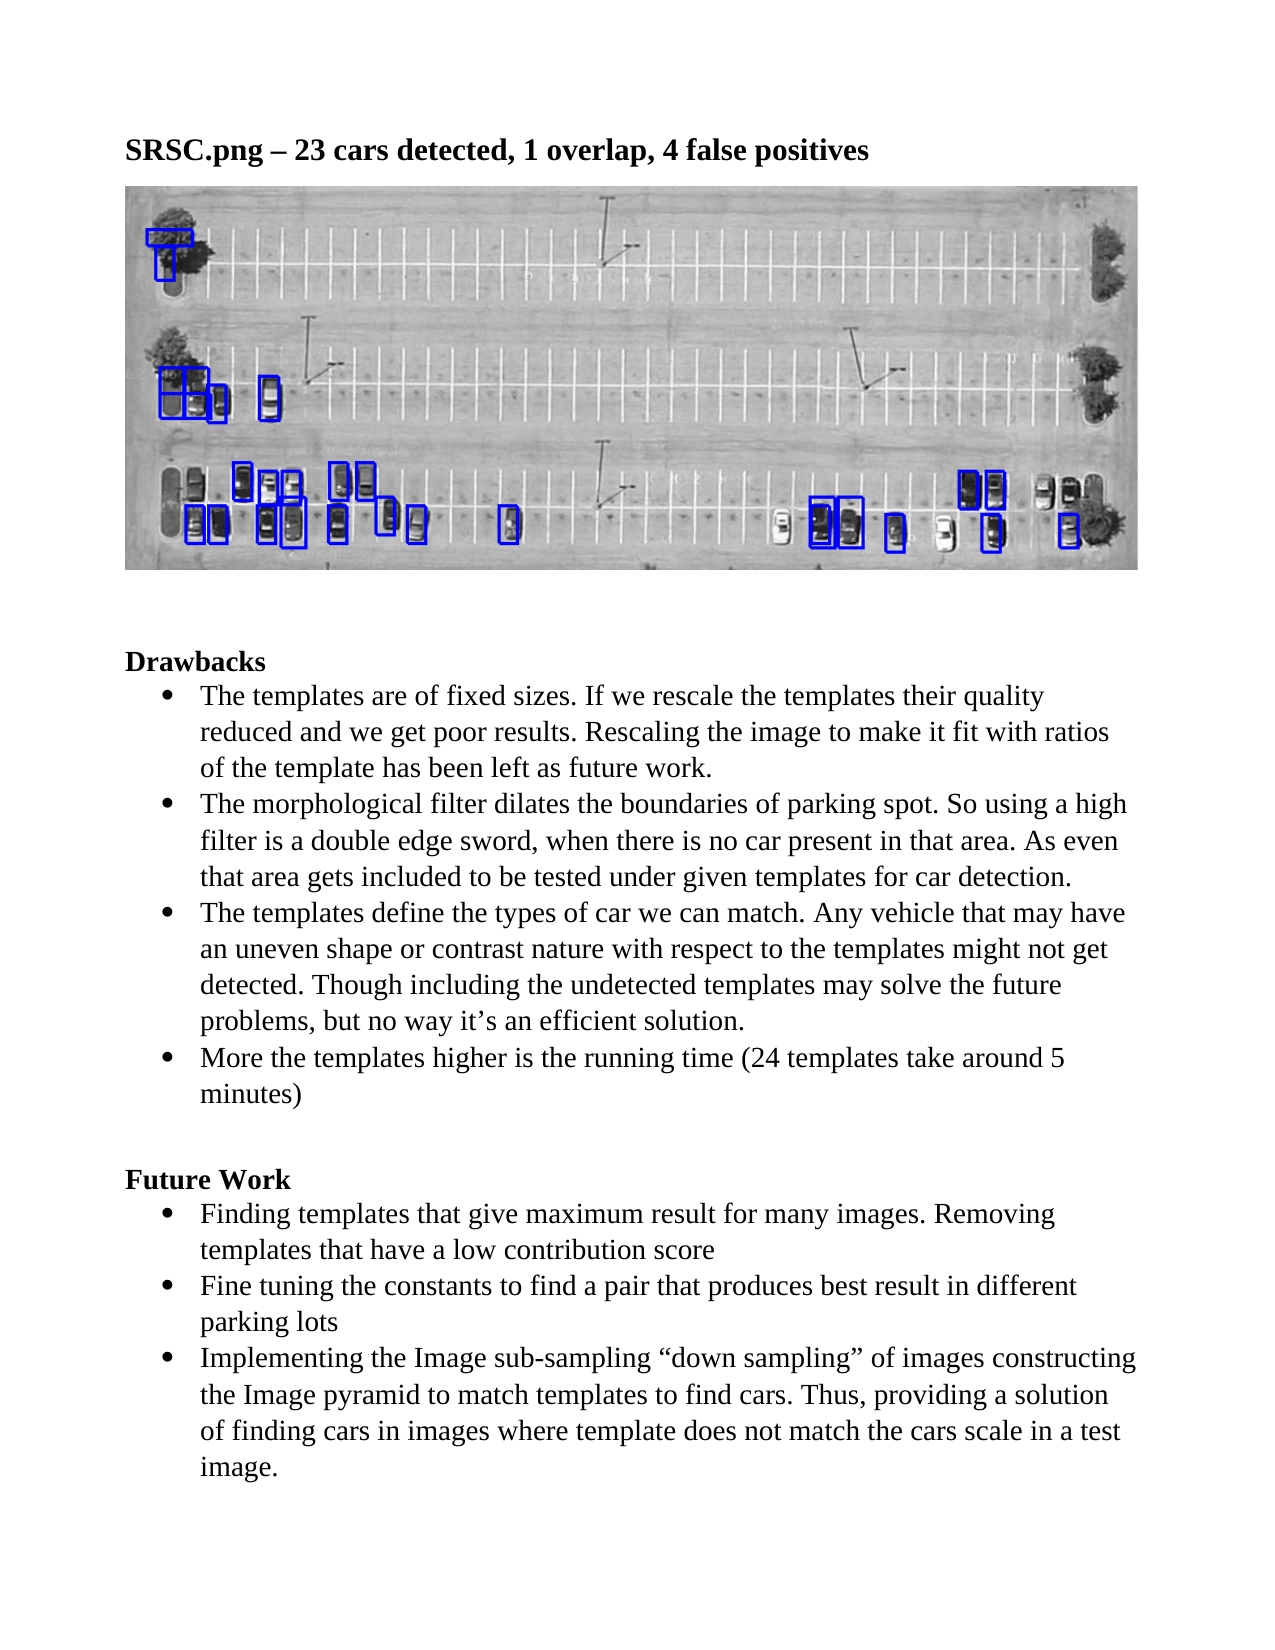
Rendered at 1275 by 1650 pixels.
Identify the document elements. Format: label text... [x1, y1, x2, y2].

list The templates define the types of car we can match. Any vehicle that may have an uneven shape or contrast nature with respect to the templates might not get detected. Though including the undetected templates may solve the future problems, but no way it’s an efficient solution. [162, 895, 1137, 1037]
list Implementing the Image sub-sampling “down sampling” of images constructing the Image pyramid to match templates to find cars. Thus, providing a solution of finding cars in images where template does not match the cars scale in a test image. [162, 1341, 1137, 1483]
list Finding templates that give maximum result for many images. Removing templates that have a low contribution score [162, 1196, 1137, 1266]
picture [125, 186, 1138, 570]
text Future Work [125, 1162, 1137, 1196]
text Drawbacks [125, 644, 1137, 678]
list More the templates higher is the running time (24 templates take around 5 minutes) [162, 1040, 1137, 1109]
text SRSC.png – 23 cars detected, 1 overlap, 4 false positives [125, 131, 1137, 167]
list Fine tuning the constants to find a pair that produces best result in different parking lots [162, 1268, 1137, 1338]
list The templates are of fixed sizes. If we rescale the templates their quality reduced and we get poor results. Rescaling the image to make it fit with ratios of the template has been left as future work. [162, 678, 1137, 784]
list The morphological filter dilates the boundaries of parking spot. So using a high filter is a double edge sword, when there is no car present in that area. As even that area gets included to be tested under given templates for car detection. [162, 786, 1137, 892]
